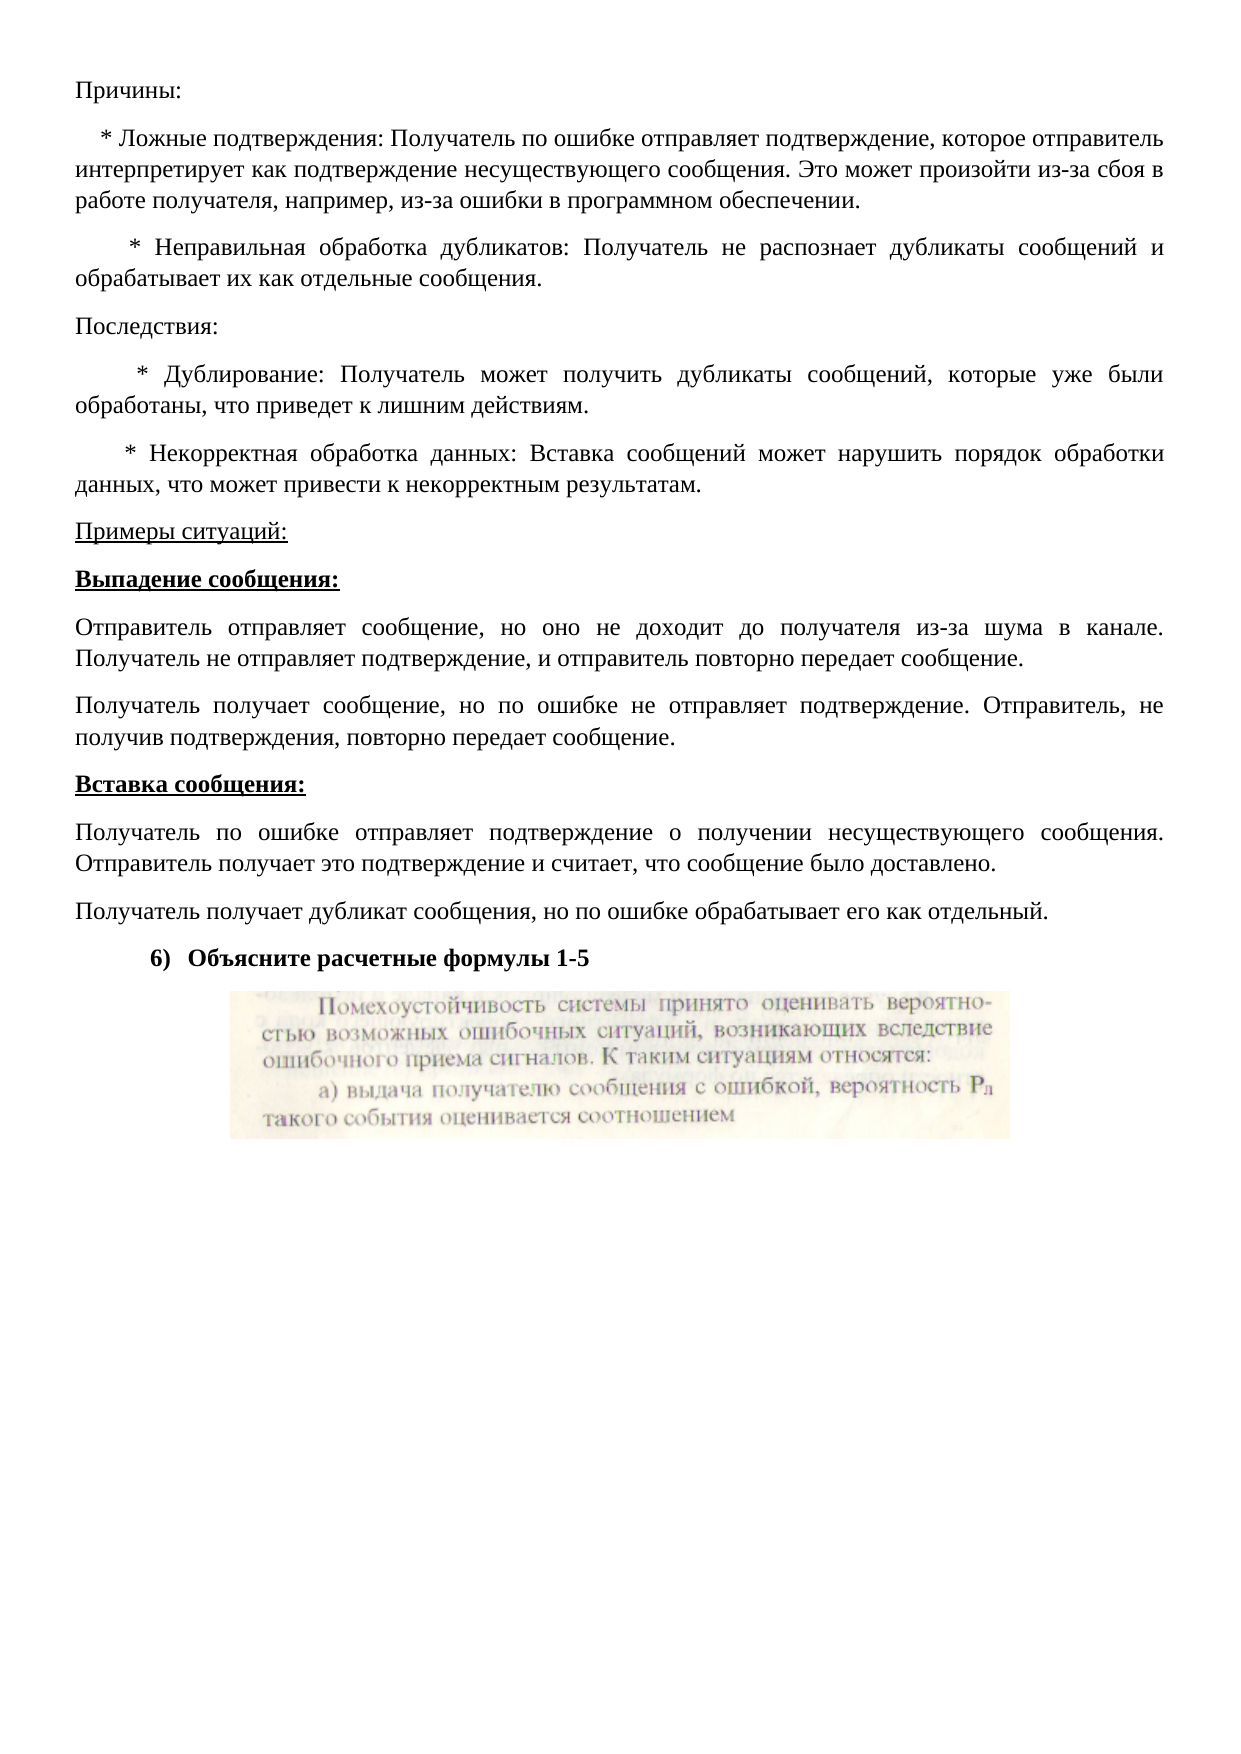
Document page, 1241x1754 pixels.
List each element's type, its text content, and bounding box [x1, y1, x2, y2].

text * Ложные подтверждения: Получатель по ошибке отправляет подтверждение, которое отправитель интерпретирует как подтверждение несуществующего сообщения. Это может произойти из-за сбоя в работе получателя, например, из-за ошибки в программном обеспечении. [75, 123, 1165, 213]
text Получатель по ошибке отправляет подтверждение о получении несуществующего сообщения. Отправитель получает это подтверждение и считает, что сообщение было доставлено. [75, 817, 1165, 877]
text * Неправильная обработка дубликатов: Получатель не распознает дубликаты сообщений и обрабатывает их как отдельные сообщения. [75, 232, 1165, 292]
text Отправитель отправляет сообщение, но оно не доходит до получателя из-за шума в канале. Получатель не отправляет подтверждение, и отправитель повторно передает сообщение. [75, 612, 1165, 672]
text Получатель получает дубликат сообщения, но по ошибке обрабатывает его как отдельный. [75, 896, 1165, 924]
text Выпадение сообщения: [75, 564, 1165, 593]
picture [230, 991, 1011, 1139]
text Примеры ситуаций: [75, 516, 1165, 545]
list Объясните расчетные формулы 1-5 [150, 943, 1165, 972]
text Вставка сообщения: [75, 769, 1165, 798]
text Причины: [75, 75, 1165, 104]
text Последствия: [75, 311, 1165, 340]
text * Дублирование: Получатель может получить дубликаты сообщений, которые уже были обработаны, что приведет к лишним действиям. [75, 359, 1165, 419]
text * Некорректная обработка данных: Вставка сообщений может нарушить порядок обработки данных, что может привести к некорректным результатам. [75, 438, 1165, 497]
text Получатель получает сообщение, но по ошибке не отправляет подтверждение. Отправитель, не получив подтверждения, повторно передает сообщение. [75, 691, 1165, 750]
